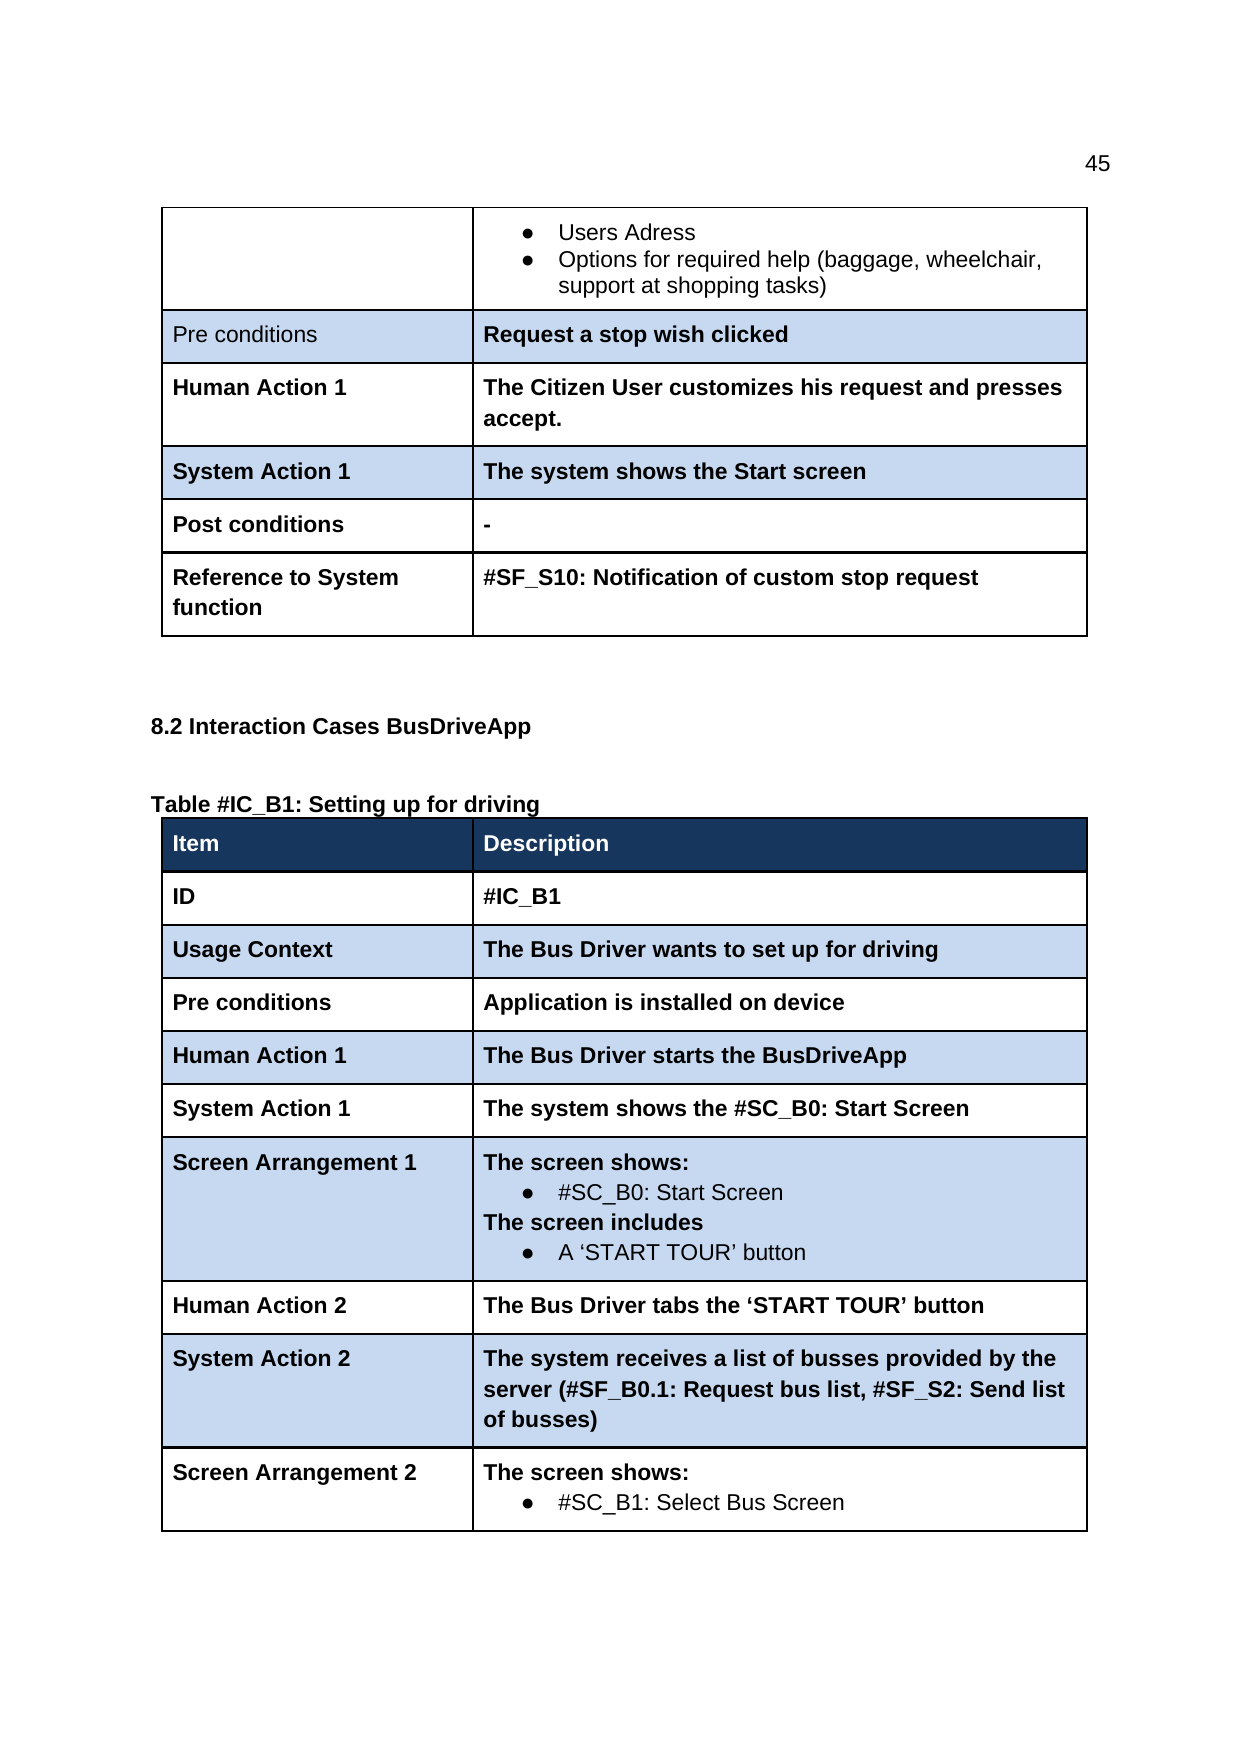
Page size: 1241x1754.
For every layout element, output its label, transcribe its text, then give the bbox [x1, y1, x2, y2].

subtitle 8.2 Interaction Cases BusDriveApp [151, 713, 1110, 739]
table_cell System Action 1 [163, 447, 472, 498]
table_cell The Bus Driver starts the BusDriveApp [474, 1032, 1086, 1083]
table_cell Screen Arrangement 1 [163, 1138, 472, 1280]
table_cell The system shows the #SC_B0: Start Screen [474, 1085, 1086, 1136]
table_cell Pre conditions [163, 979, 472, 1030]
table_cell Post conditions [163, 500, 472, 551]
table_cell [474, 208, 1086, 309]
table_cell The system receives a list of busses provided by the server (#SF_B0.1: Request bus list, #SF_S2: Send list of busses) [474, 1335, 1086, 1446]
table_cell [163, 1449, 472, 1530]
table_cell #IC_B1 [474, 873, 1086, 923]
table_cell Request a stop wish clicked [474, 311, 1086, 362]
table_cell System Action 2 [163, 1335, 472, 1446]
table_cell The Bus Driver tabs the ‘START TOUR’ button [474, 1282, 1086, 1333]
table_cell - [474, 500, 1086, 551]
table_cell Human Action 1 [163, 1032, 472, 1083]
table_cell ID [163, 873, 472, 923]
table_cell Reference to System function [163, 554, 472, 635]
table_cell Application is installed on device [474, 979, 1086, 1030]
table_cell The Bus Driver wants to set up for driving [474, 926, 1086, 977]
table_cell Human Action 2 [163, 1282, 472, 1333]
table_cell The system shows the Start screen [474, 447, 1086, 498]
table_cell Human Action 1 [163, 364, 472, 445]
table_header Description [474, 819, 1086, 870]
subtitle Table #IC_B1: Setting up for driving [151, 791, 1110, 817]
table_cell System Action 1 [163, 1085, 472, 1136]
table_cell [474, 1449, 1086, 1530]
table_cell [163, 208, 472, 309]
table_cell The screen shows: #SC_B0: Start Screen The screen includes A ‘START TOUR’ button [474, 1138, 1086, 1280]
table_cell Pre conditions [163, 311, 472, 362]
table_header Item [163, 819, 472, 870]
table_cell Usage Context [163, 926, 472, 977]
table_cell The Citizen User customizes his request and presses accept. [474, 364, 1086, 445]
table_cell #SF_S10: Notification of custom stop request [474, 554, 1086, 635]
